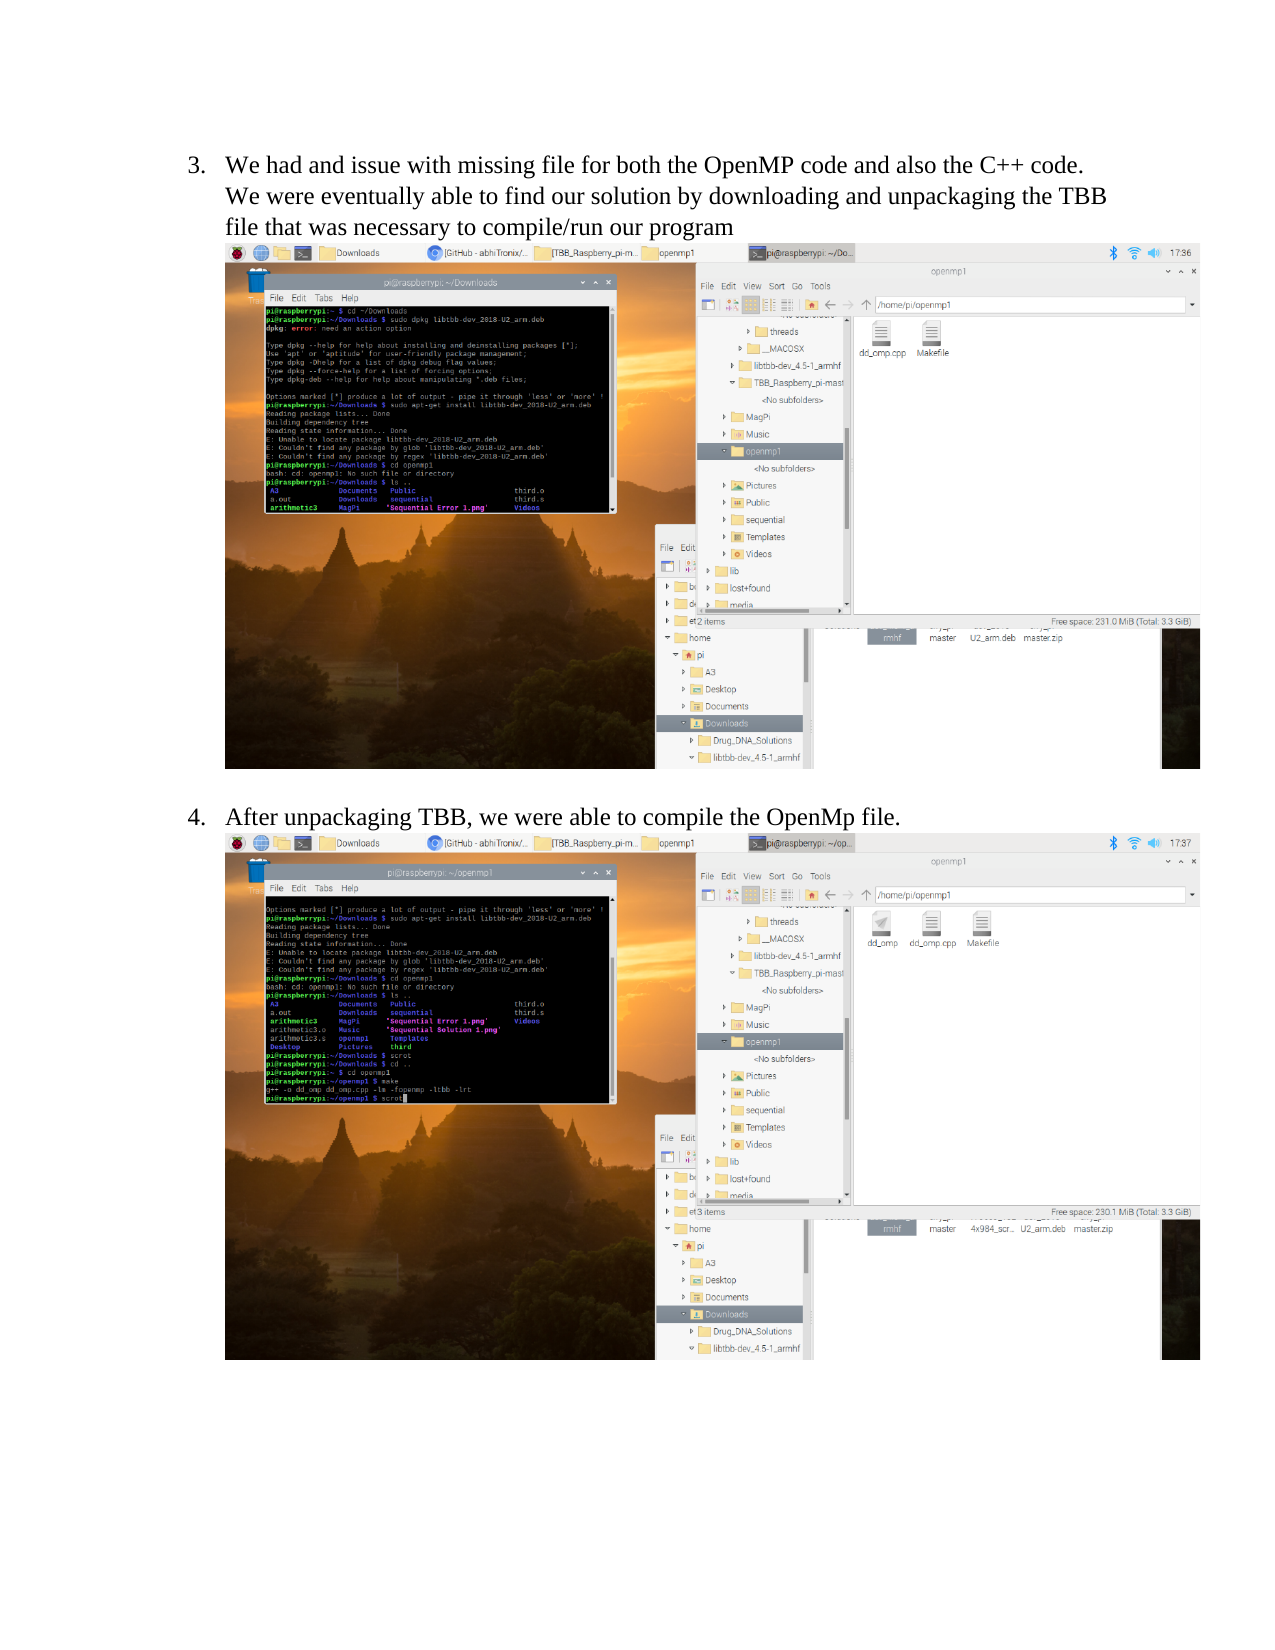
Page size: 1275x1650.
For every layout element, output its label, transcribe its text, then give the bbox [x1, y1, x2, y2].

list We had and issue with missing file for both the OpenMP code and also the C++ code. We were eventually able to find our solution by downloading and unpackaging the TBB file that was necessary to compile/run our program [187, 150, 1125, 241]
picture [225, 243, 1200, 769]
picture [225, 833, 1200, 1360]
list After unpackaging TBB, we were able to compile the OpenMp file. [187, 802, 1125, 831]
